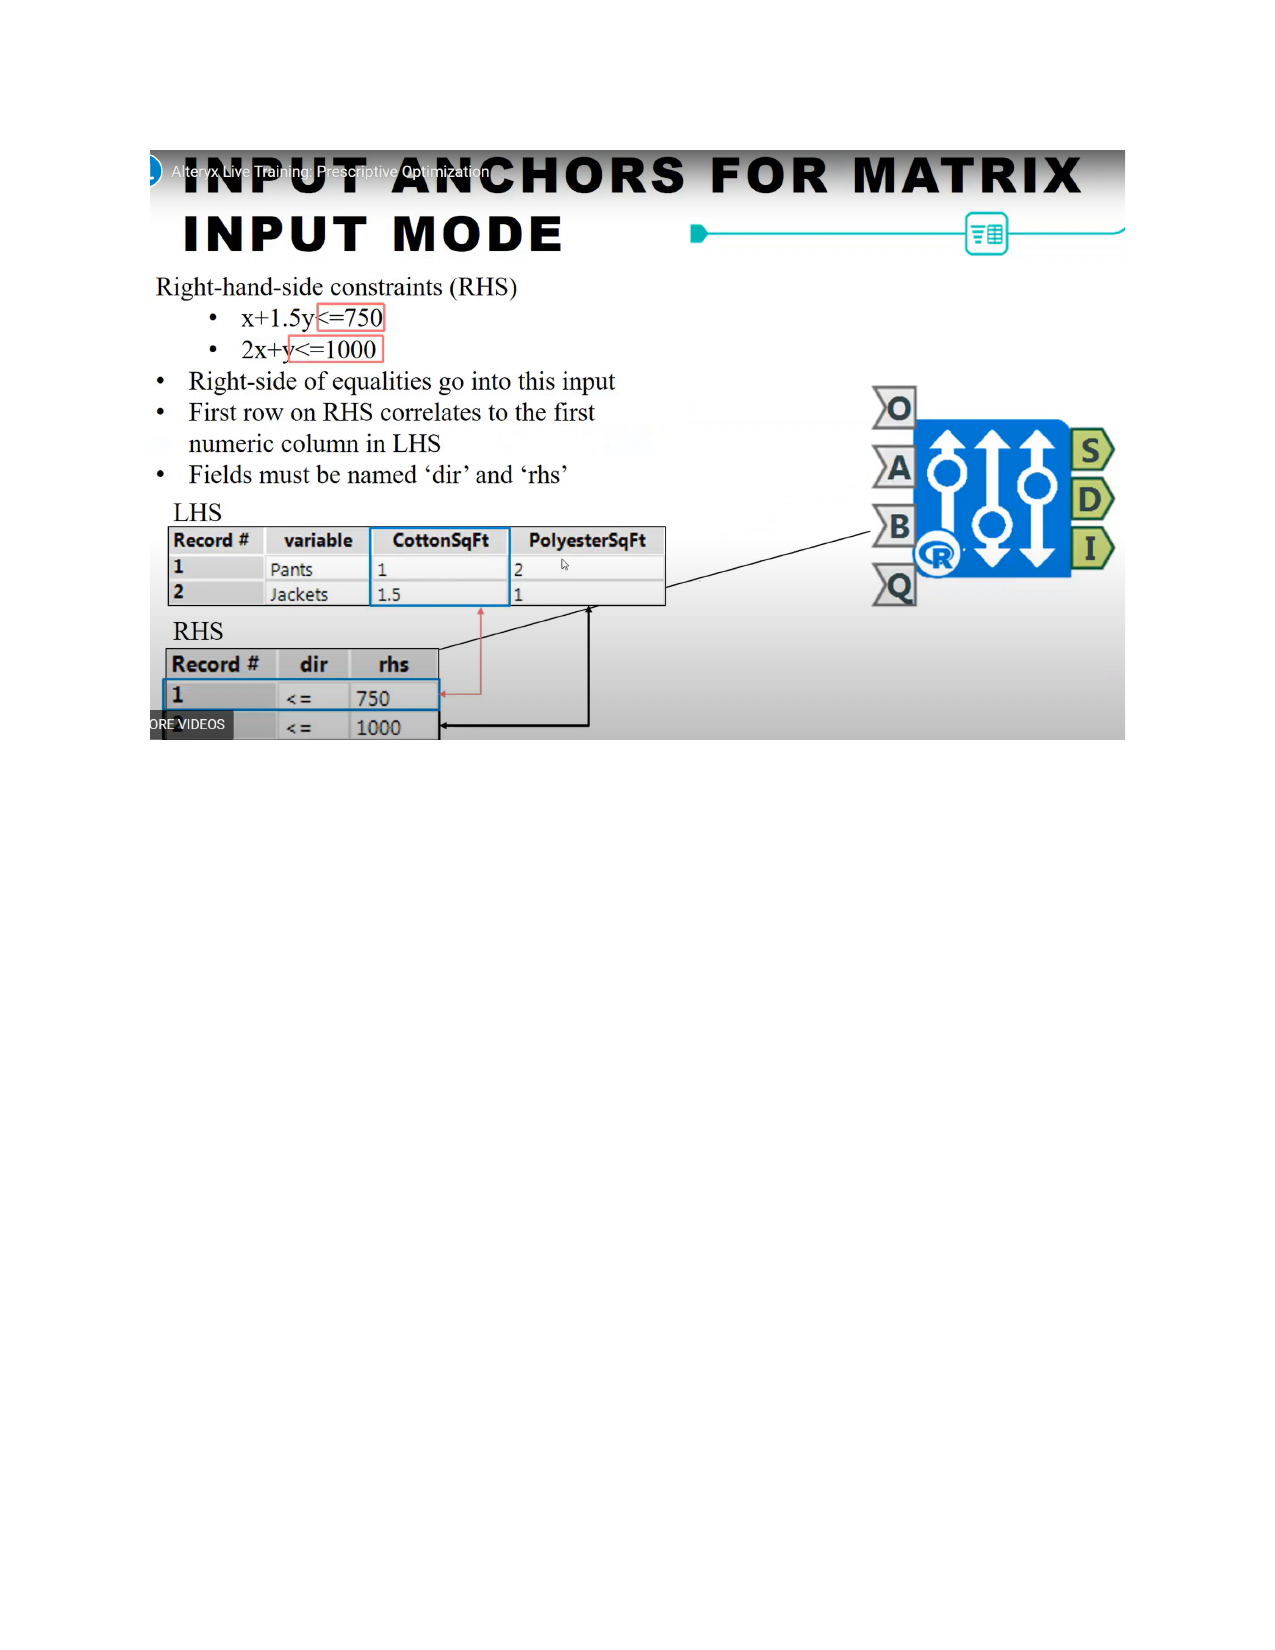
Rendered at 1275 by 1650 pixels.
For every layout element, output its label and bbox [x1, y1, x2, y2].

picture [150, 161, 155, 182]
picture [150, 150, 1125, 740]
